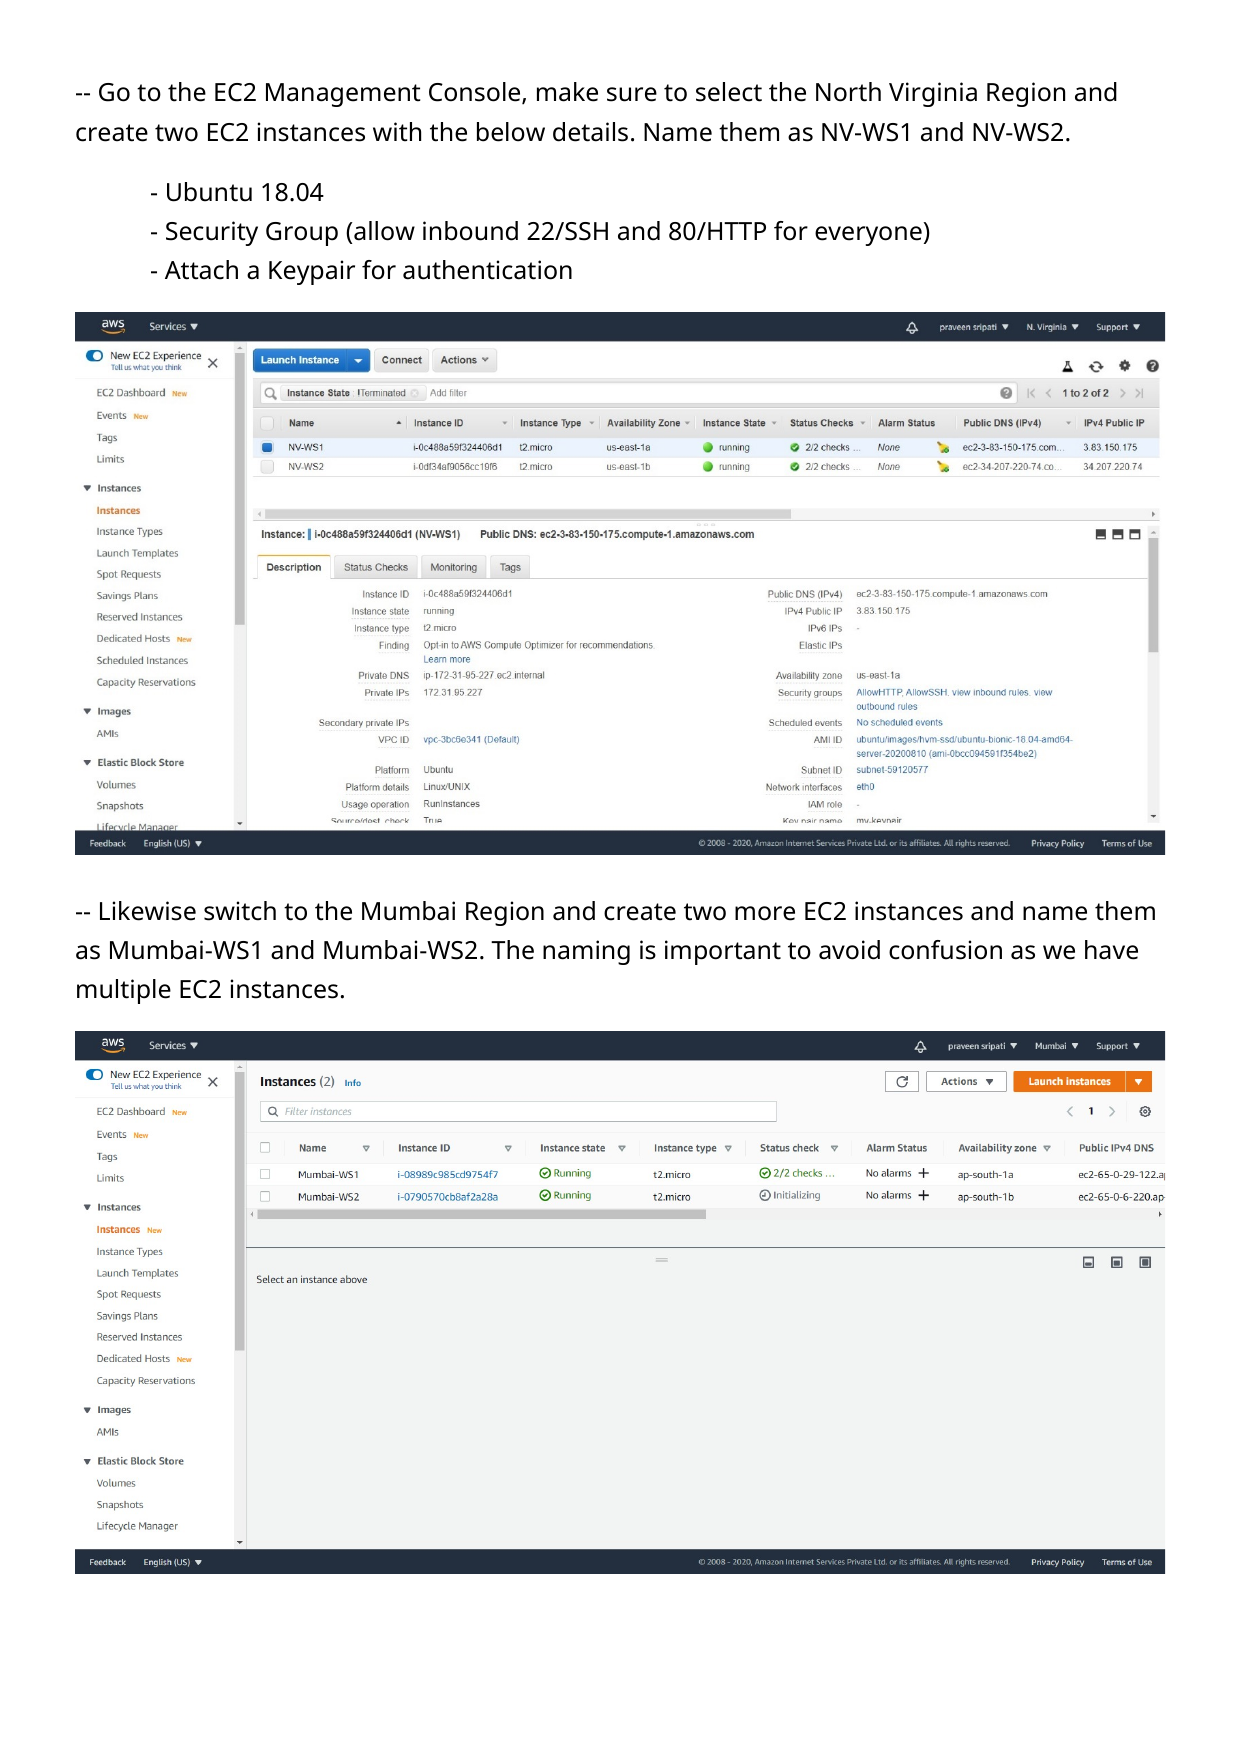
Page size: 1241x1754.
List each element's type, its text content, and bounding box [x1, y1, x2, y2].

text -- Likewise switch to the Mumbai Region and create two more EC2 instances and name them as Mumbai-WS1 and Mumbai-WS2. The naming is important to avoid confusion as we have multiple EC2 instances. [75, 855, 1165, 1006]
text -- Go to the EC2 Management Console, make sure to select the North Virginia Region and create two EC2 instances with the below details. Name them as NV-WS1 and NV-WS2. [75, 75, 1165, 148]
picture [75, 312, 1166, 855]
text - Ubuntu 18.04 - Security Group (allow inbound 22/SSH and 80/HTTP for everyone) - Attach a Keypair for authentication [75, 174, 1165, 287]
